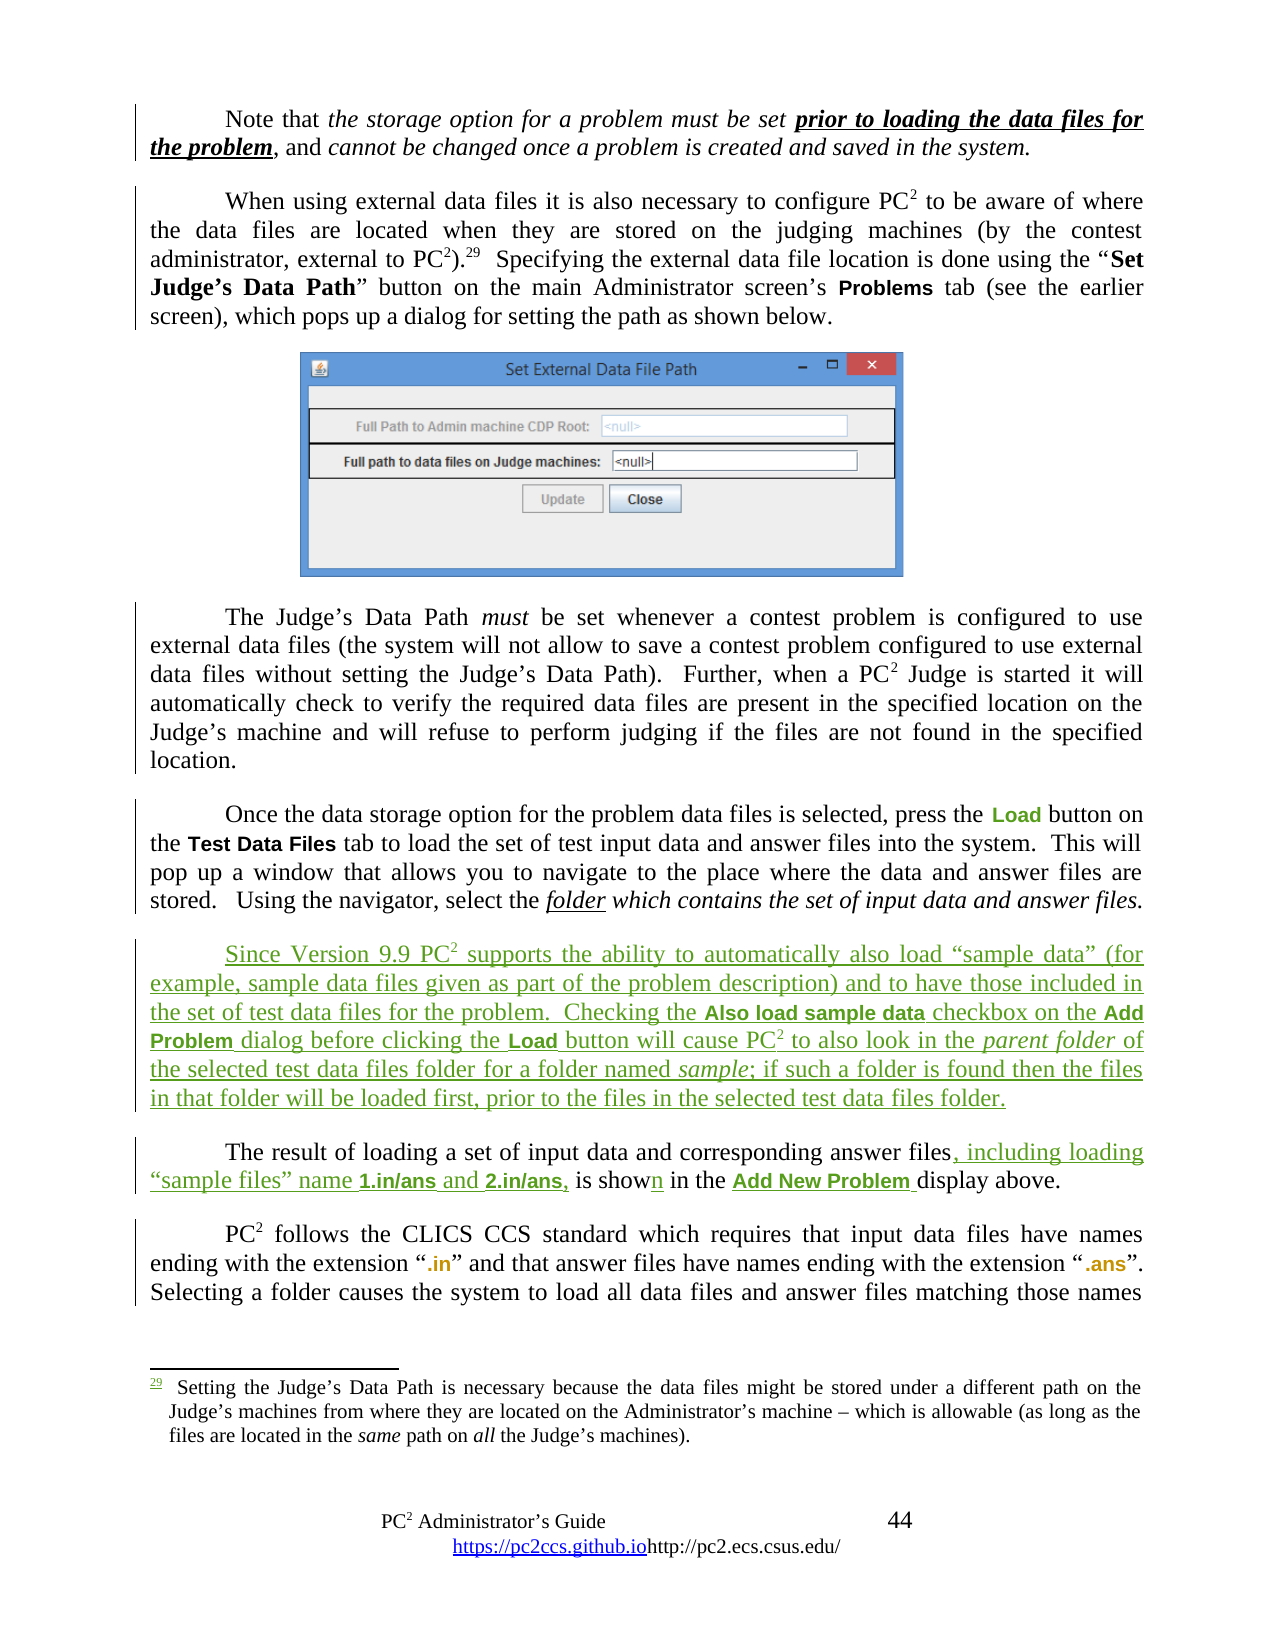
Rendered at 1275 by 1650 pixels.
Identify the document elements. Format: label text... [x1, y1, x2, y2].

picture [300, 352, 904, 577]
text Note that the storage option for a problem must be set prior to loading the data files for the problem, and cannot be changed once a problem is created and saved in the system. [150, 104, 1144, 161]
text The result of loading a set of input data and corresponding answer files is show in the display above. [150, 1137, 1144, 1194]
text When using external data files it is also necessary to configure PC2 to be aware of where the data files are located when they are stored on the judging machines (by the contest administrator, external to PC2). Specifying the external data file location is done using the “Set Judge’s Data Path” button on the main Administrator screen’s Problems tab (see the earlier screen), which pops up a dialog for setting the path as shown below. [150, 186, 1144, 330]
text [150, 1219, 1144, 1306]
text Once the data storage option for the problem data files is selected, press the Load button on the Test Data Files tab to load the set of test input data and answer files into the system. This will pop up a window that allows you to navigate to the place where the data and answer files are stored. Using the navigator, select the folder which contains the set of input data and answer files. [150, 799, 1144, 914]
